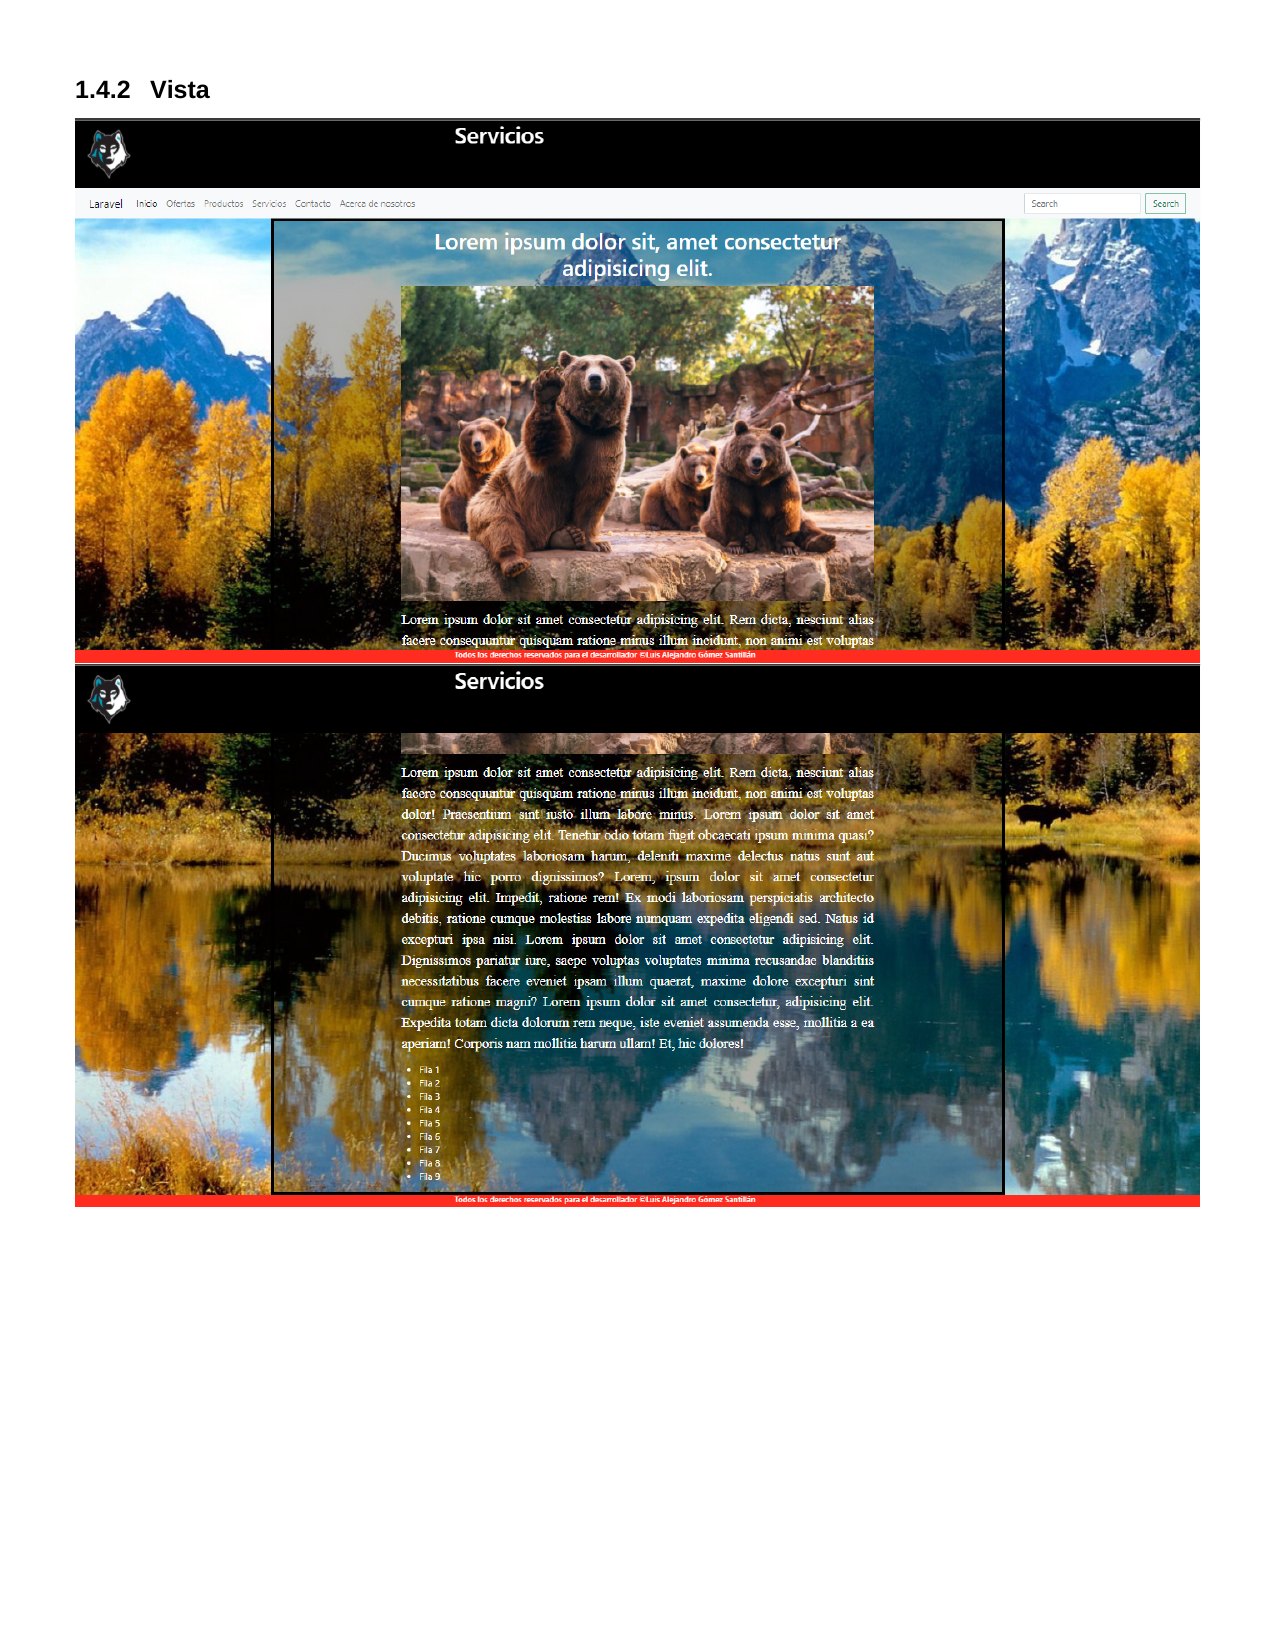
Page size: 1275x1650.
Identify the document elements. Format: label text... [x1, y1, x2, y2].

subtitle Vista [75, 75, 1200, 104]
picture [75, 664, 1200, 1207]
picture [75, 118, 1200, 663]
